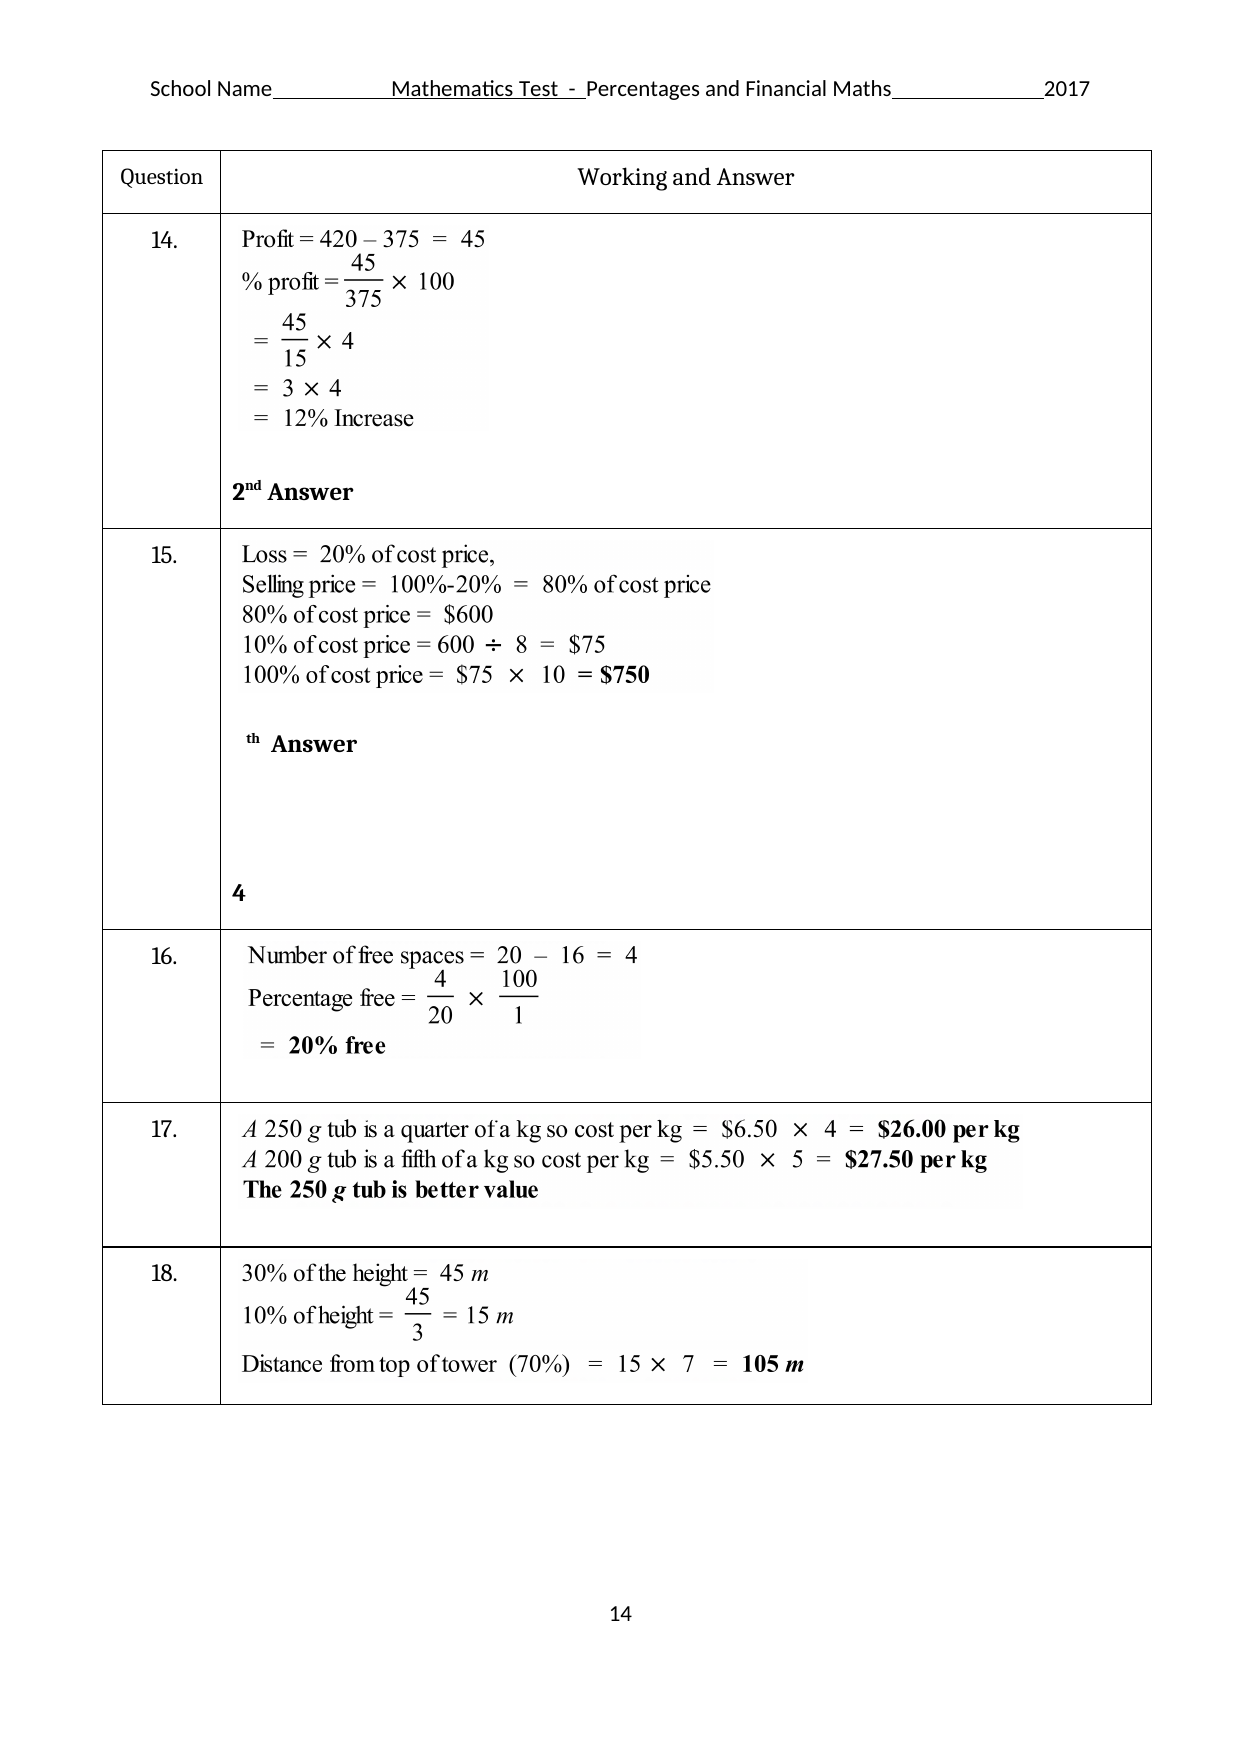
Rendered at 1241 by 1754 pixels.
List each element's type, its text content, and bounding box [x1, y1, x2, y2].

table_header Working and Answer [221, 151, 1151, 213]
table_cell [221, 1103, 1151, 1246]
picture [237, 1114, 1024, 1209]
table_cell [103, 214, 220, 528]
table_cell [221, 930, 1151, 1102]
picture [237, 1259, 808, 1383]
table_cell 4th Answer [221, 529, 1151, 929]
picture [243, 941, 642, 1059]
table_cell [103, 930, 220, 1102]
table_header Question [103, 151, 220, 213]
table_cell [221, 1248, 1151, 1404]
table_cell [103, 529, 220, 929]
table_cell [103, 1248, 220, 1404]
table_cell 2nd Answer [221, 214, 1151, 528]
picture [237, 225, 490, 431]
picture [237, 540, 715, 693]
table_cell [103, 1103, 220, 1246]
